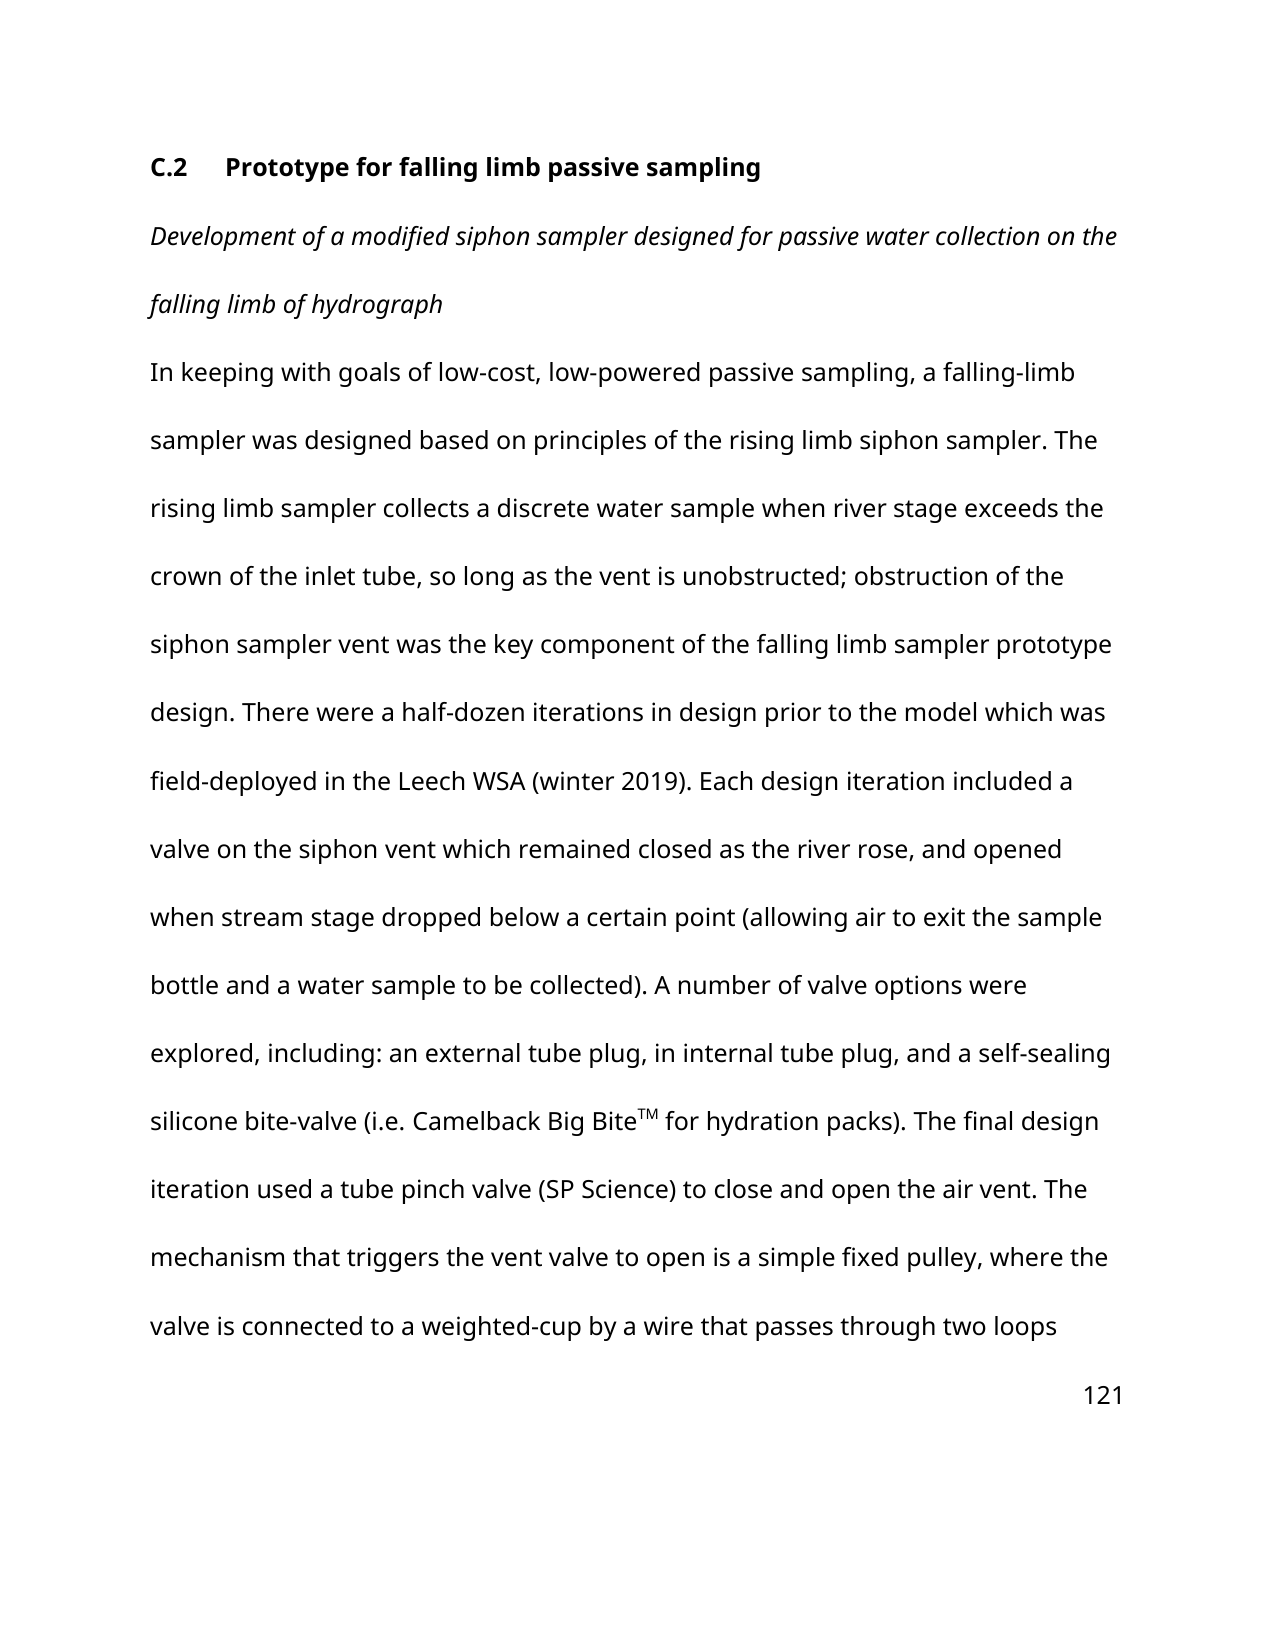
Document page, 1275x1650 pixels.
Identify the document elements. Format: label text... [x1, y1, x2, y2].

subtitle Prototype for falling limb passive sampling [150, 150, 1125, 184]
text Development of a modified siphon sampler designed for passive water collection on the falling limb of hydrograph [150, 218, 1125, 320]
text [150, 354, 1125, 1342]
